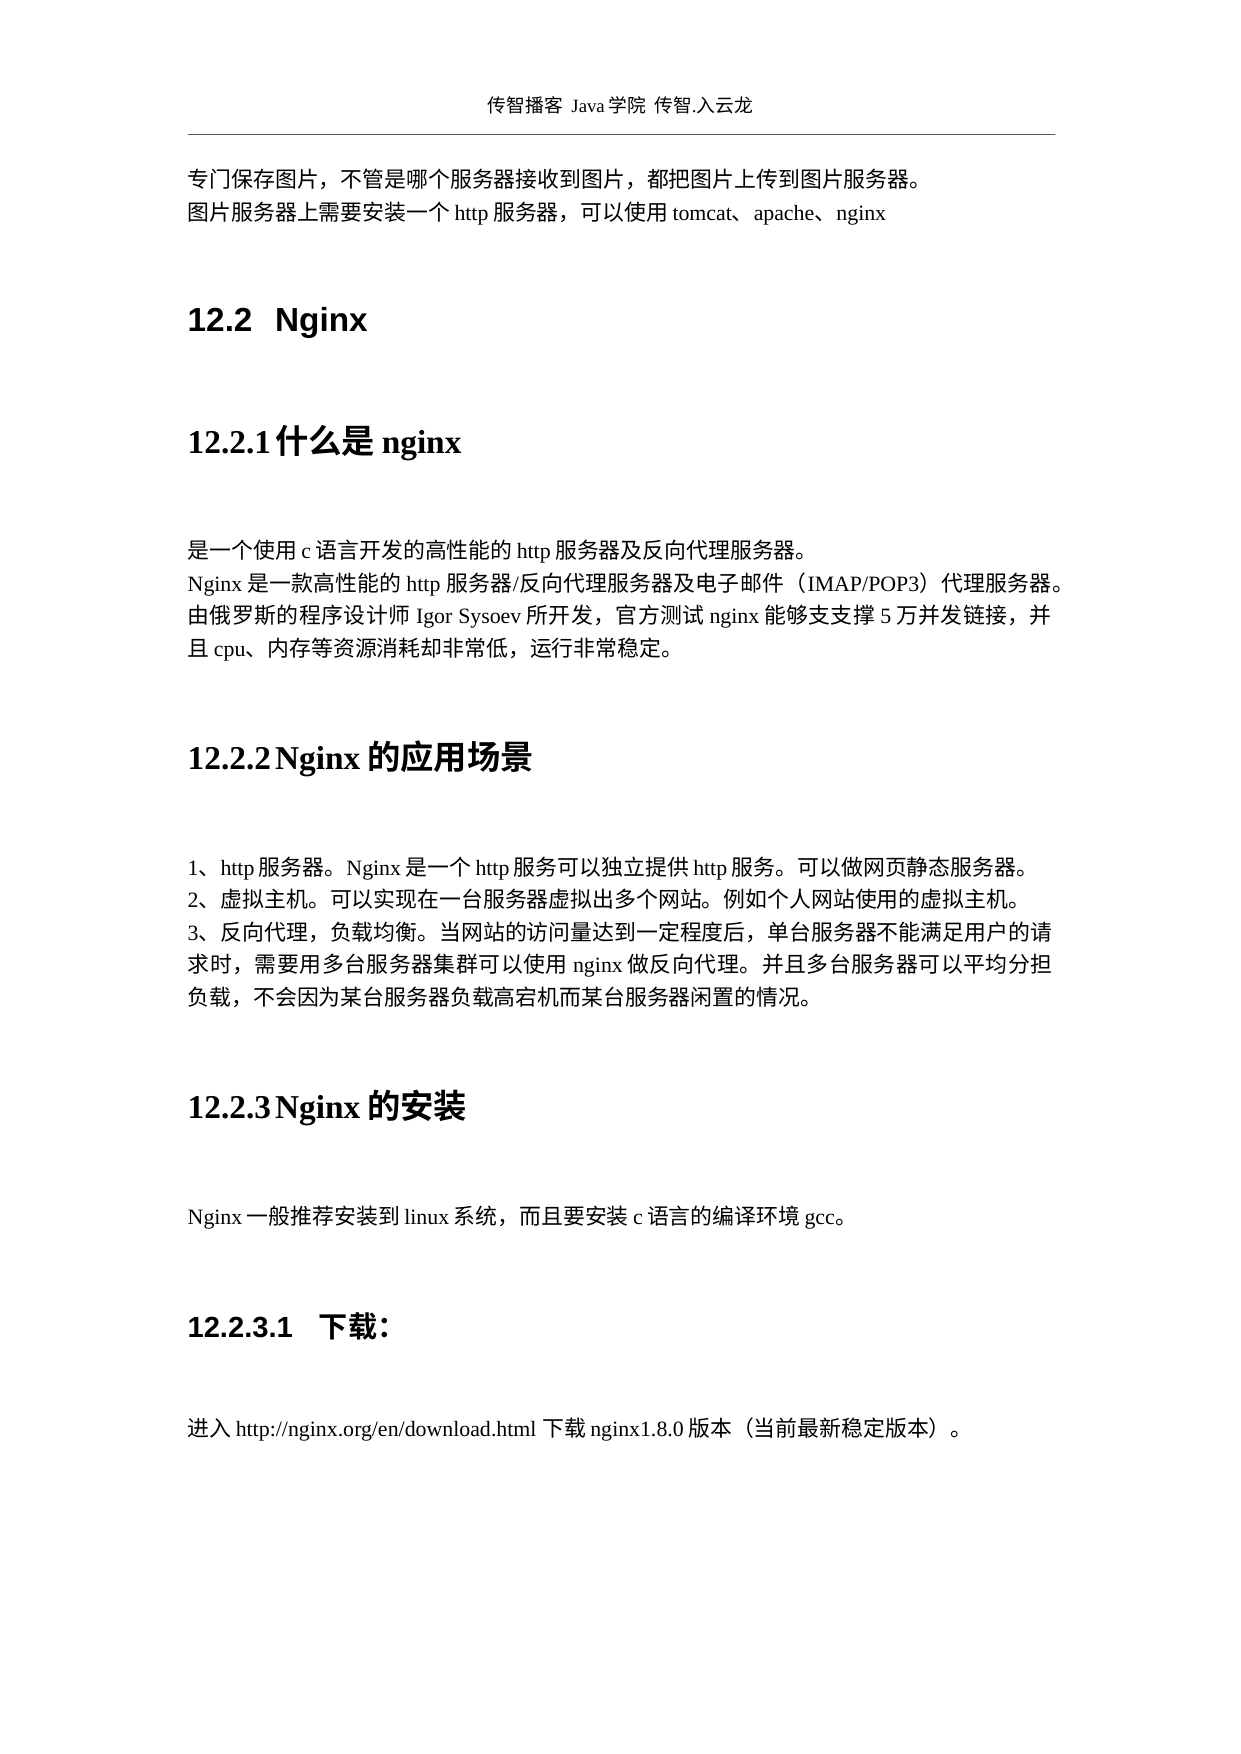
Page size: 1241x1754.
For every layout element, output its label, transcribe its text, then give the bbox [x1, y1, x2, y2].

list http服务器。Nginx是一个http服务可以独立提供http服务。可以做网页静态服务器。 [187, 849, 1053, 882]
subtitle 下载： [187, 1292, 1053, 1357]
text 图片服务器上需要安装一个http服务器，可以使用tomcat、apache、nginx [187, 194, 1053, 227]
text Nginx是一款高性能的http 服务器/反向代理服务器及电子邮件（IMAP/POP3）代理服务器。由俄罗斯的程序设计师Igor Sysoev所开发，官方测试nginx能够支支撑5万并发链接，并且cpu、内存等资源消耗却非常低，运行非常稳定。 [187, 566, 1053, 663]
list 反向代理，负载均衡。当网站的访问量达到一定程度后，单台服务器不能满足用户的请求时，需要用多台服务器集群可以使用nginx做反向代理。并且多台服务器可以平均分担负载，不会因为某台服务器负载高宕机而某台服务器闲置的情况。 [187, 914, 1053, 1012]
subtitle Nginx的应用场景 [187, 723, 1053, 788]
text 专门保存图片，不管是哪个服务器接收到图片，都把图片上传到图片服务器。 [187, 162, 1053, 194]
list 虚拟主机。可以实现在一台服务器虚拟出多个网站。例如个人网站使用的虚拟主机。 [187, 882, 1053, 914]
subtitle 什么是nginx [187, 406, 1053, 471]
text 进入http://nginx.org/en/download.html 下载nginx1.8.0版本（当前最新稳定版本）。 [187, 1411, 1053, 1443]
subtitle Nginx [187, 287, 1053, 352]
subtitle Nginx的安装 [187, 1071, 1053, 1136]
text Nginx一般推荐安装到linux系统，而且要安装c语言的编译环境gcc。 [187, 1198, 1053, 1231]
text 是一个使用c语言开发的高性能的http服务器及反向代理服务器。 [187, 533, 1053, 566]
